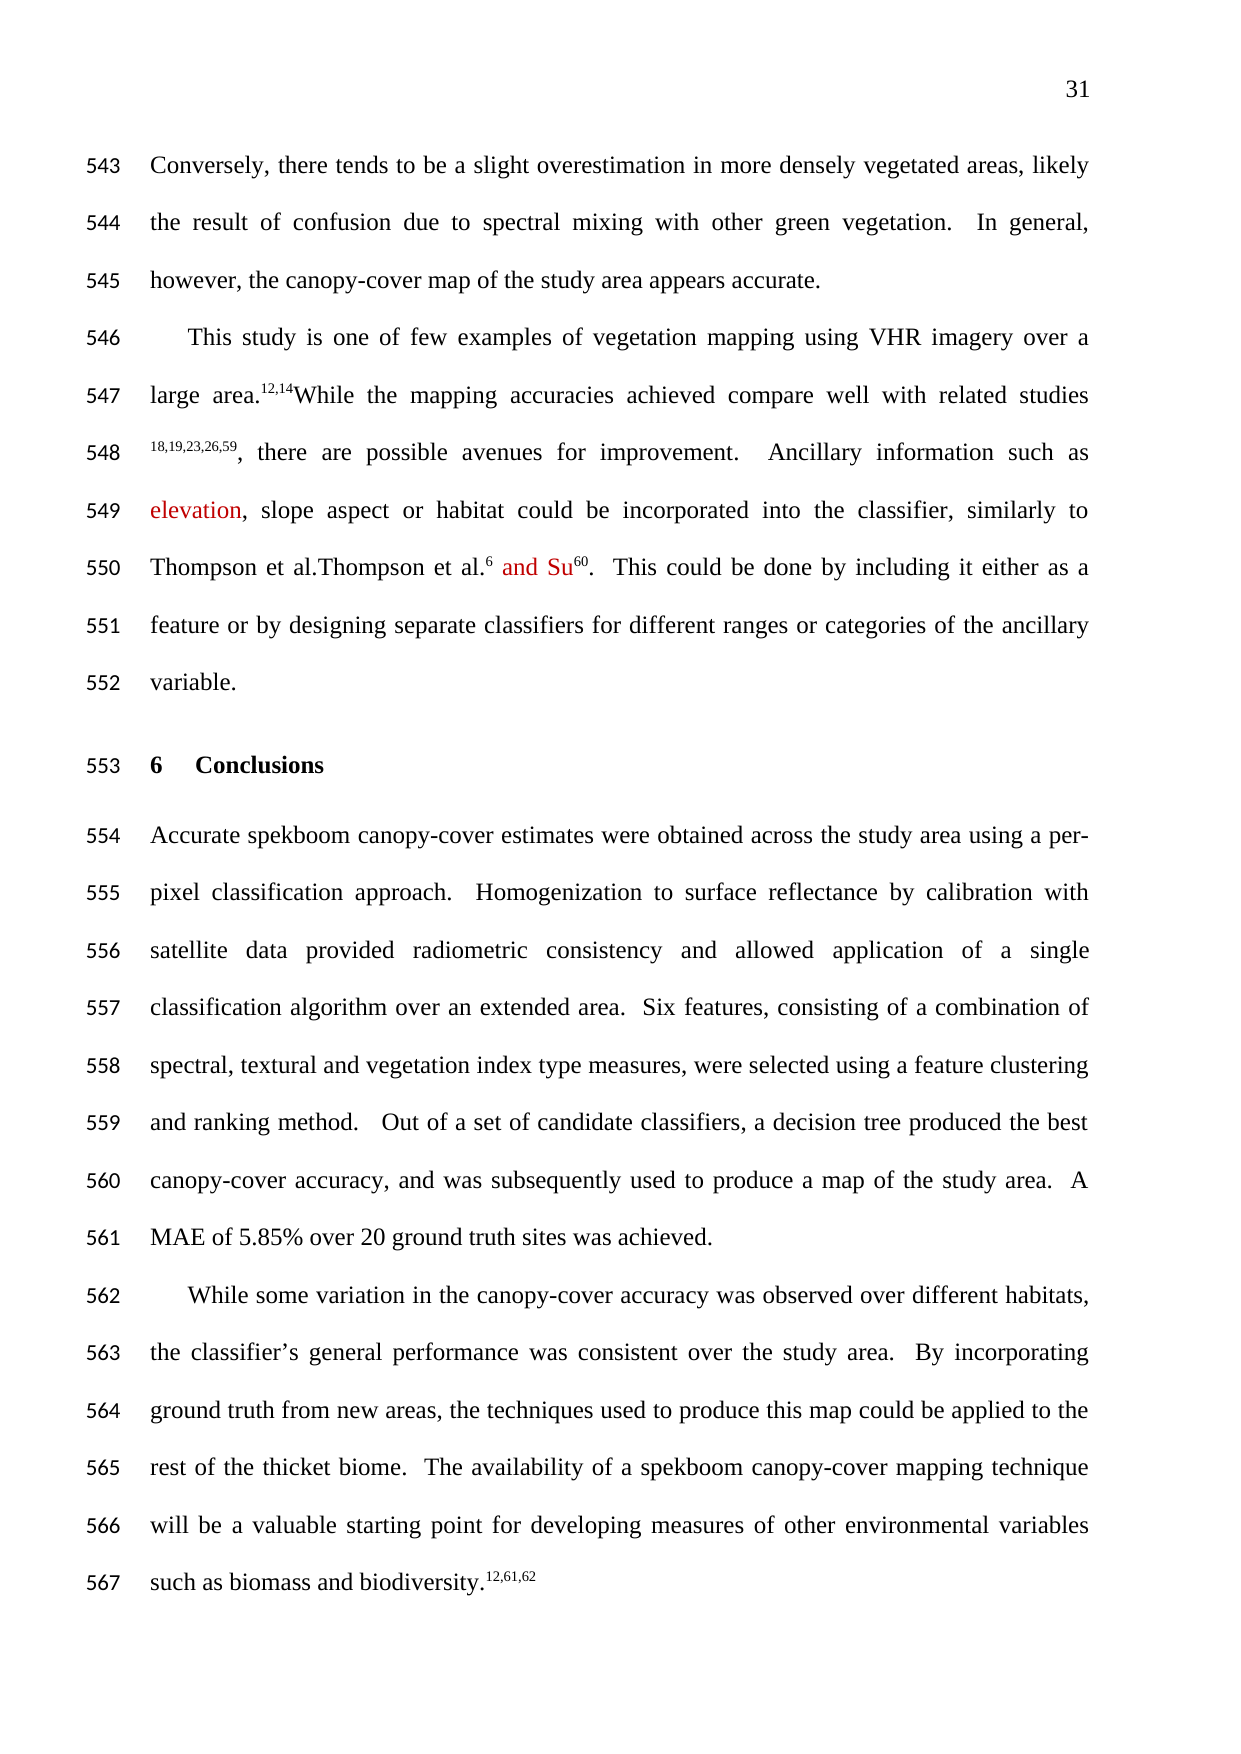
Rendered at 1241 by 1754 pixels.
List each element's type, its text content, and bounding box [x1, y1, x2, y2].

text While some variation in the canopy-cover accuracy was observed over different habitats, the classifier’s general performance was consistent over the study area. By incorporating ground truth from new areas, the techniques used to produce this map could be applied to the rest of the thicket biome. The availability of a spekboom canopy-cover mapping technique will be a valuable starting point for developing measures of other environmental variables such as biomass and biodiversity.12,61,62 [150, 1280, 1090, 1596]
text This study is one of few examples of vegetation mapping using VHR imagery over a large area.12,14. brationro conflicts of interest to declare While the mapping accuracies achieved compare well with related studies 18,19,23,26,59, there are possible avenues for improvement. Ancillary information such as elevation, slope aspect or habitat could be incorporated into the classifier, similarly to Thompson et al.Thompson et al.6 and Su60. This could be done by including it either as a feature or by designing separate classifiers for different ranges or categories of the ancillary variable. [150, 322, 1090, 696]
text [150, 150, 1090, 294]
text Accurate spekboom canopy-cover estimates were obtained across the study area using a per-pixel classification approach. Homogenization to surface reflectance by calibration with satellite data provided radiometric consistency and allowed application of a single classification algorithm over an extended area. Six features, consisting of a combination of spectral, textural and vegetation index type measures, were selected using a feature clustering and ranking method. Out of a set of candidate classifiers, a decision tree produced the best canopy-cover accuracy, and was subsequently used to produce a map of the study area. A MAE of 5.85% over 20 ground truth sites was achieved. [150, 820, 1090, 1251]
subtitle Conclusions [150, 750, 1090, 779]
